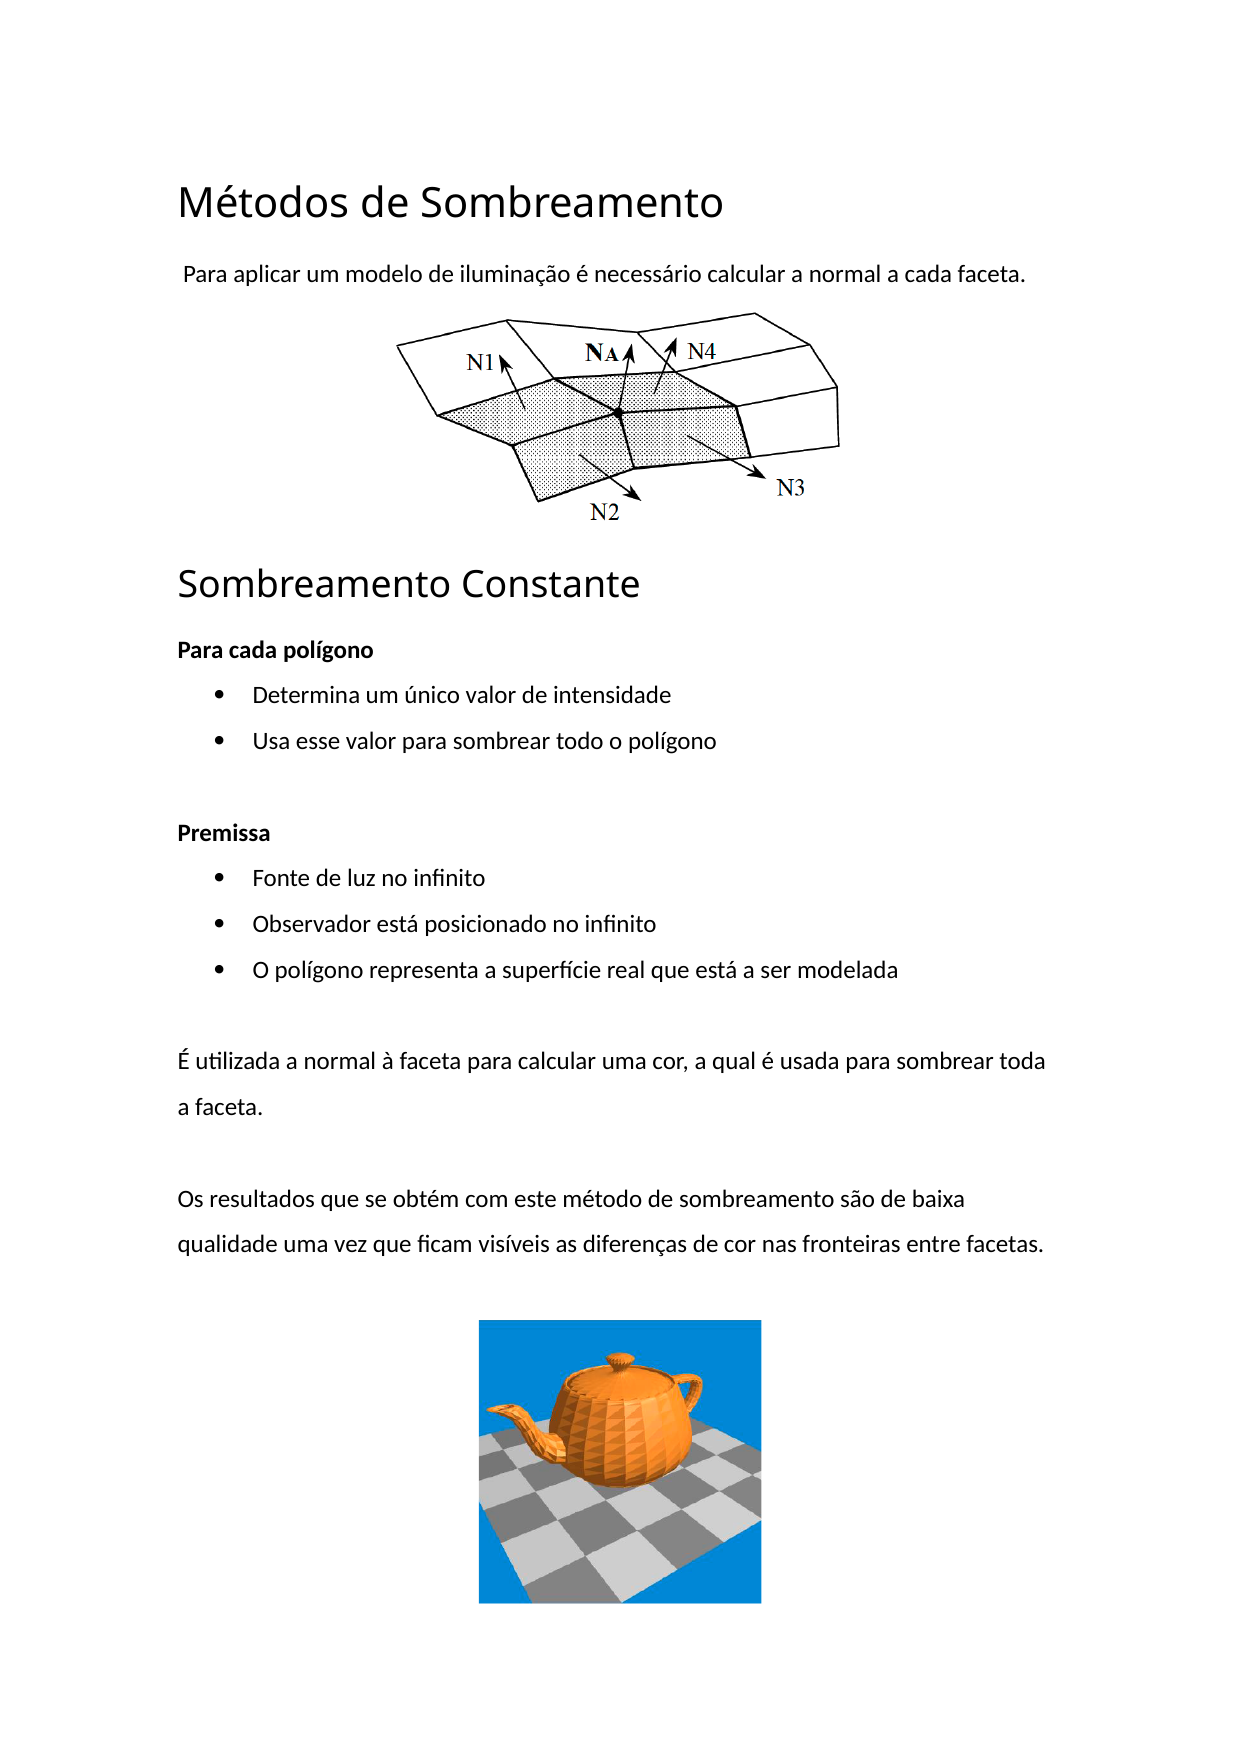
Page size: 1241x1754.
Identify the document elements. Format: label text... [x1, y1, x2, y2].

text É utilizada a normal à faceta para calcular uma cor, a qual é usada para sombrear toda a faceta. [177, 1046, 1063, 1122]
text Premissa [177, 817, 1063, 847]
picture [478, 1320, 762, 1327]
picture [393, 303, 847, 538]
picture [478, 1330, 762, 1604]
list Fonte de luz no infinito [215, 863, 1063, 893]
list Observador está posicionado no infinito [215, 908, 1063, 939]
subtitle Sombreamento Constante [177, 557, 1063, 608]
list Determina um único valor de intensidade [215, 680, 1063, 710]
text Para cada polígono [177, 634, 1063, 664]
list O polígono representa a superfície real que está a ser modelada [215, 954, 1063, 984]
text Os resultados que se obtém com este método de sombreamento são de baixa qualidade uma vez que ficam visíveis as diferenças de cor nas fronteiras entre facetas. [177, 1183, 1063, 1259]
list Usa esse valor para sombrear todo o polígono [215, 725, 1063, 756]
text Para aplicar um modelo de iluminação é necessário calcular a normal a cada faceta. [177, 258, 1063, 288]
subtitle Métodos de Sombreamento [177, 173, 1063, 229]
